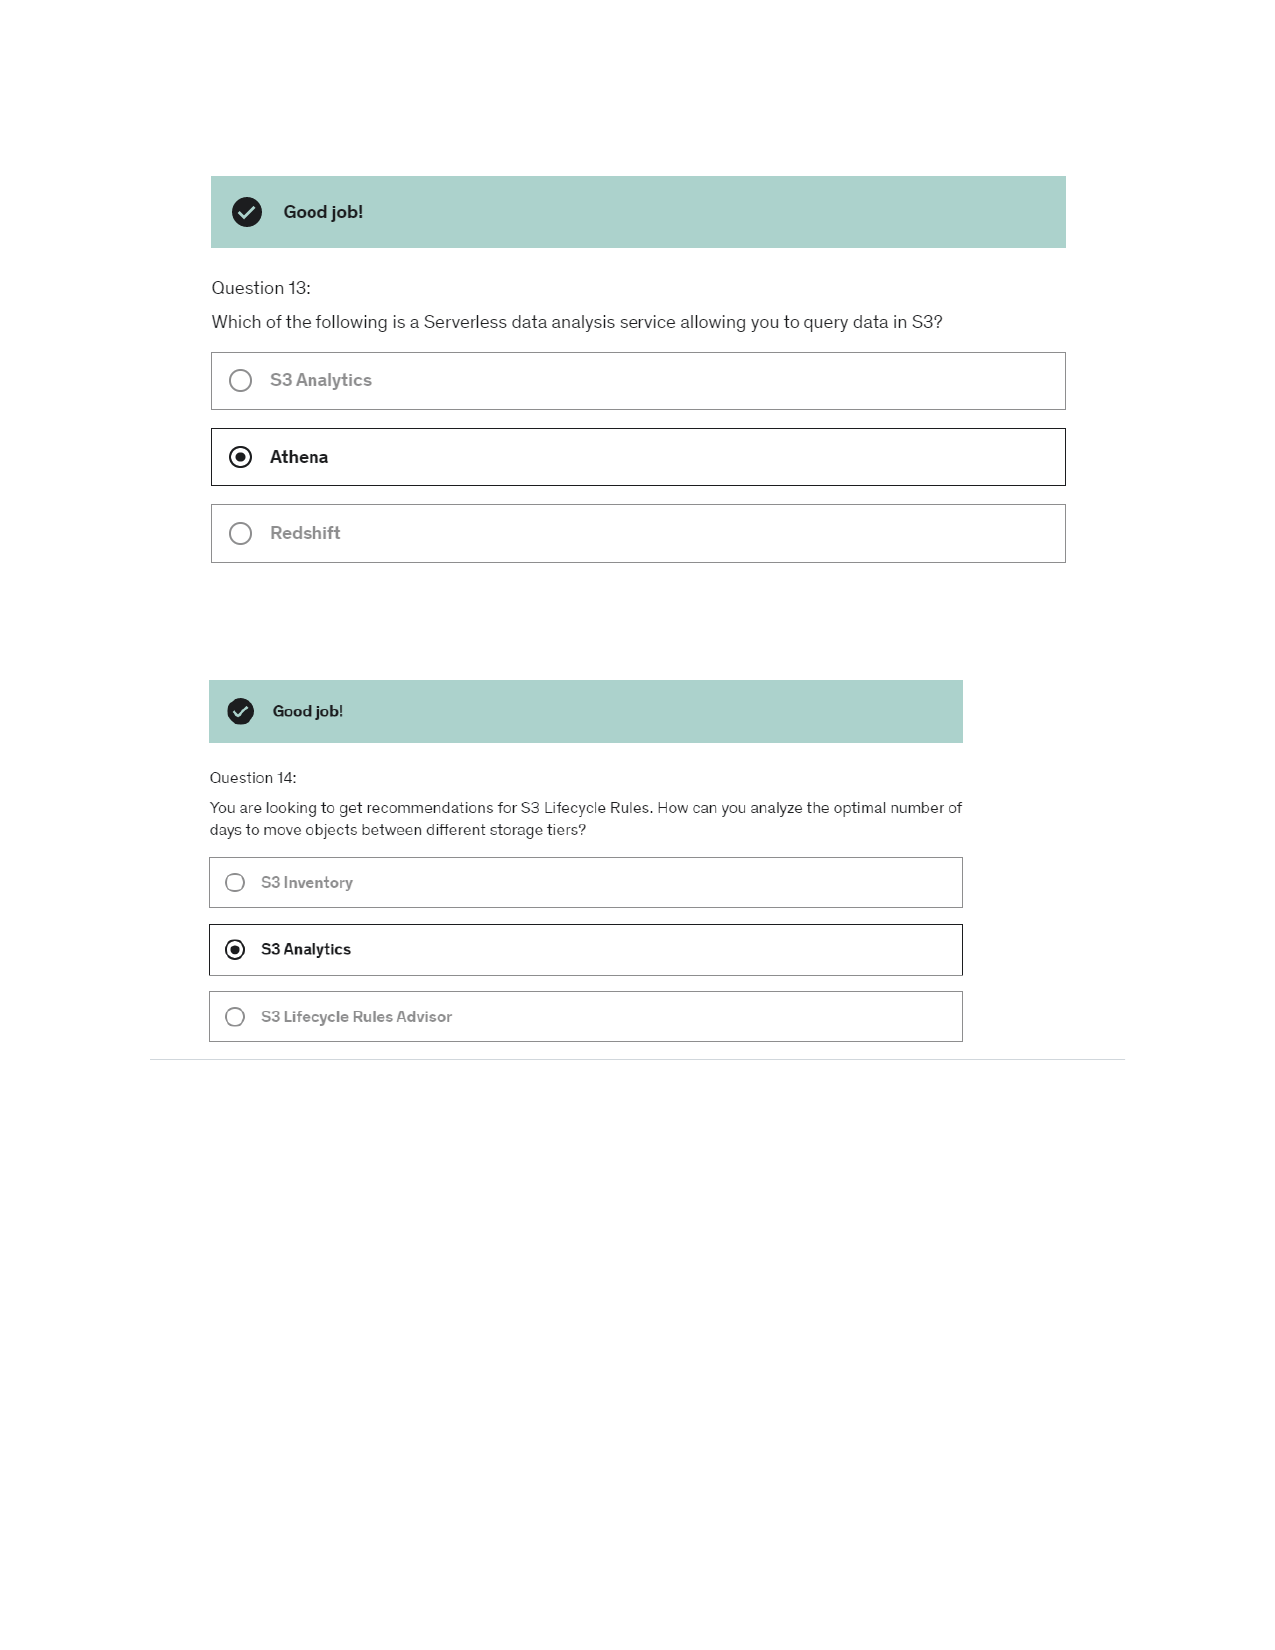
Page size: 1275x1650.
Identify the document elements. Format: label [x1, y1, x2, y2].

picture [150, 645, 1125, 1062]
picture [150, 150, 1125, 577]
